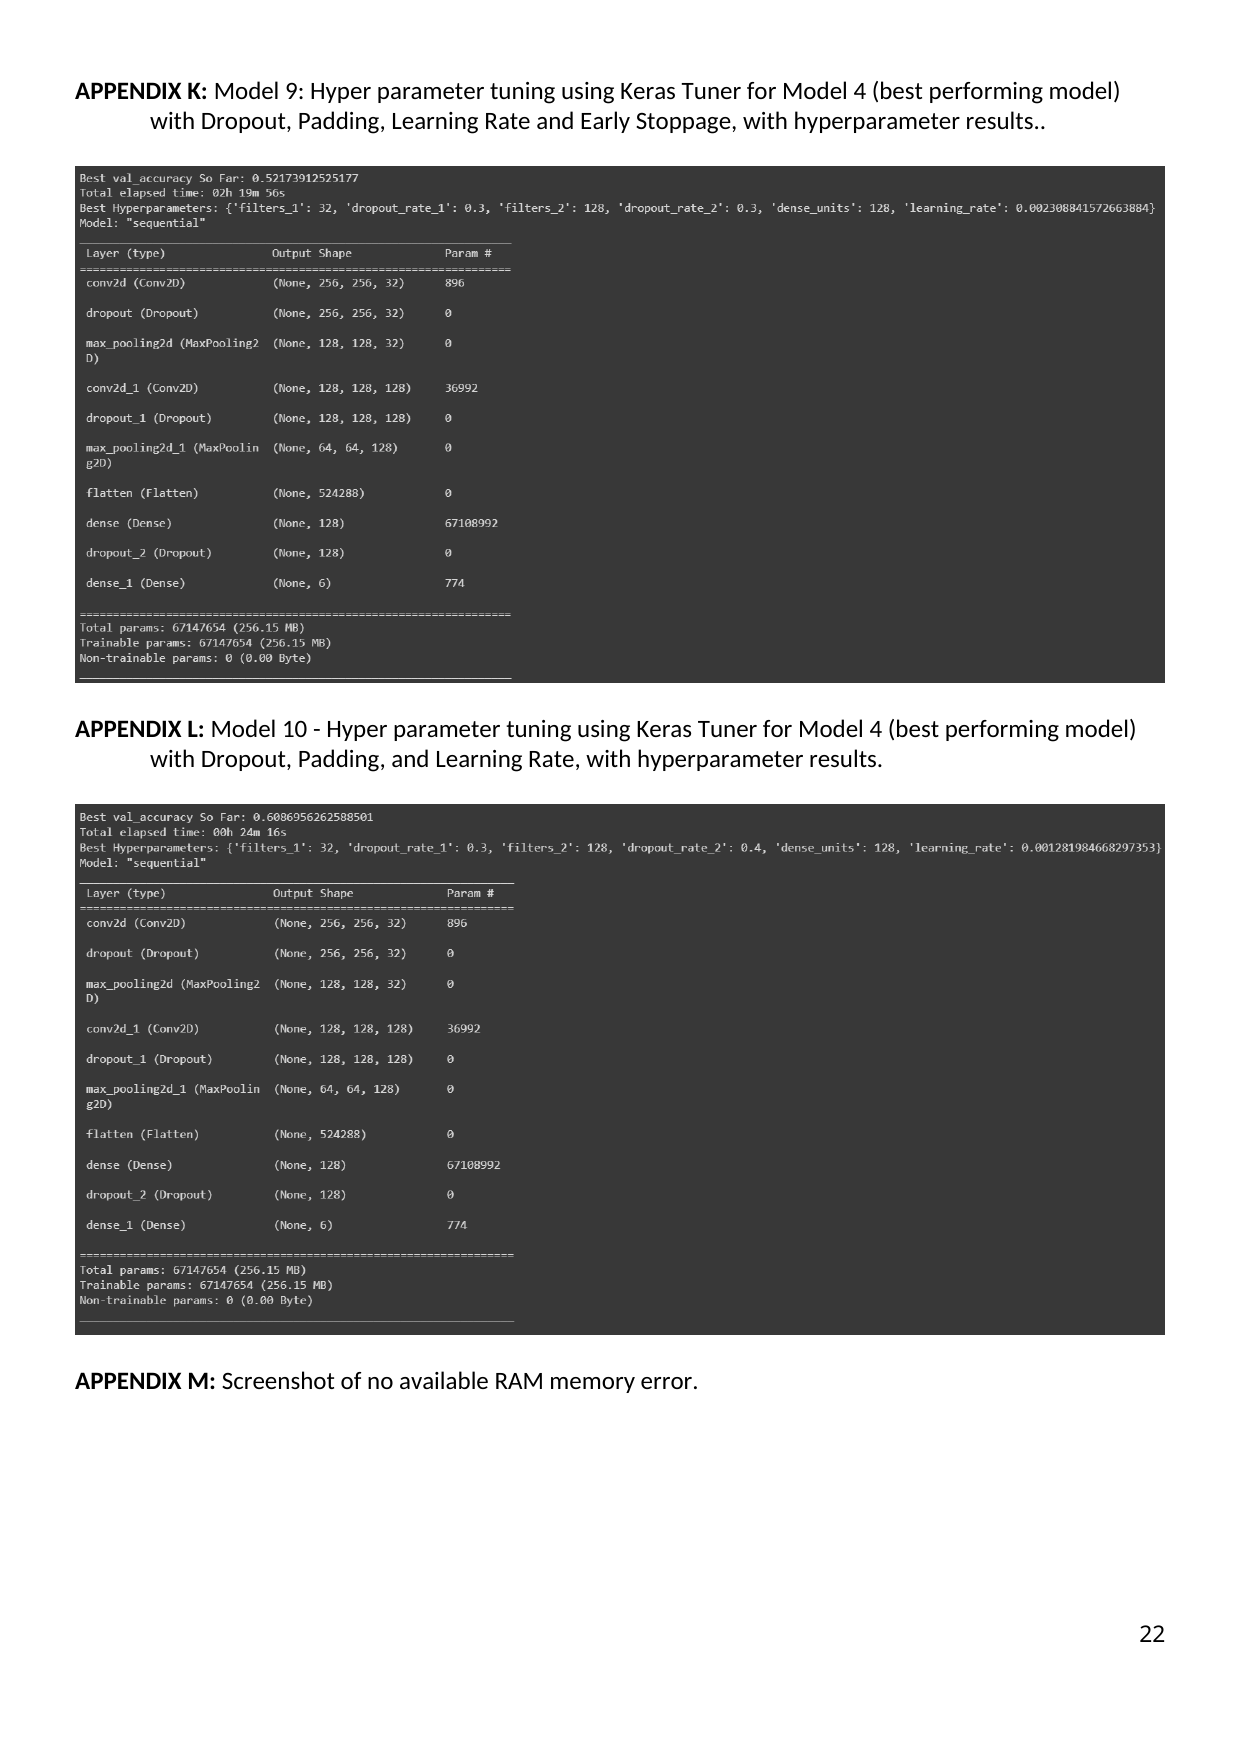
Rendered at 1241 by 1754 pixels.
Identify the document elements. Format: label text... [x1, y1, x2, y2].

text APPENDIX L: Model 10 - Hyper parameter tuning using Keras Tuner for Model 4 (best performing model) with Dropout, Padding, and Learning Rate, with hyperparameter results. [75, 713, 1165, 774]
text APPENDIX M: Screenshot of no available RAM memory error. [75, 1365, 1165, 1395]
picture [75, 804, 1165, 1335]
picture [75, 166, 1165, 683]
text APPENDIX K: Model 9: Hyper parameter tuning using Keras Tuner for Model 4 (best performing model) with Dropout, Padding, Learning Rate and Early Stoppage, with hyperparameter results.. [75, 75, 1165, 136]
